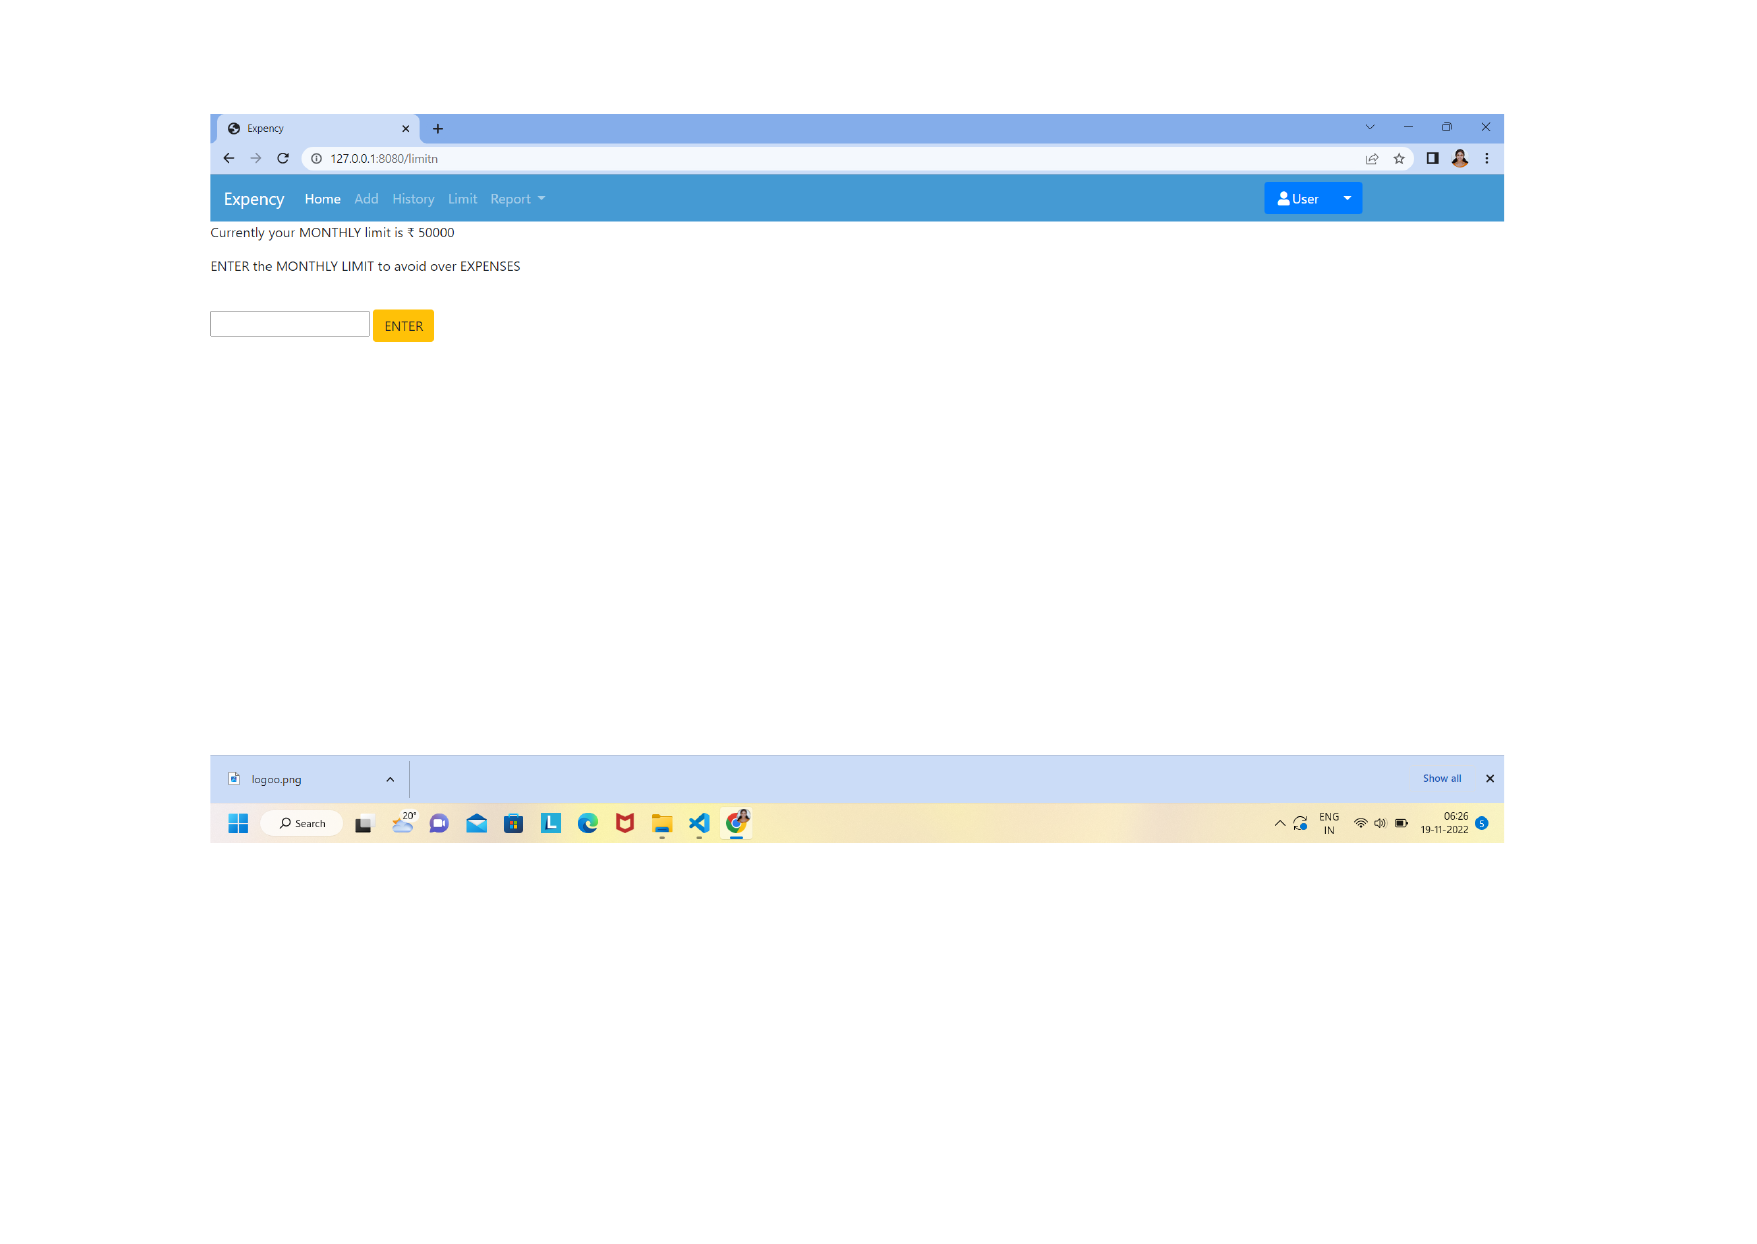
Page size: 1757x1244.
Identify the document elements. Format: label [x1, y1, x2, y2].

picture [210, 114, 1505, 843]
